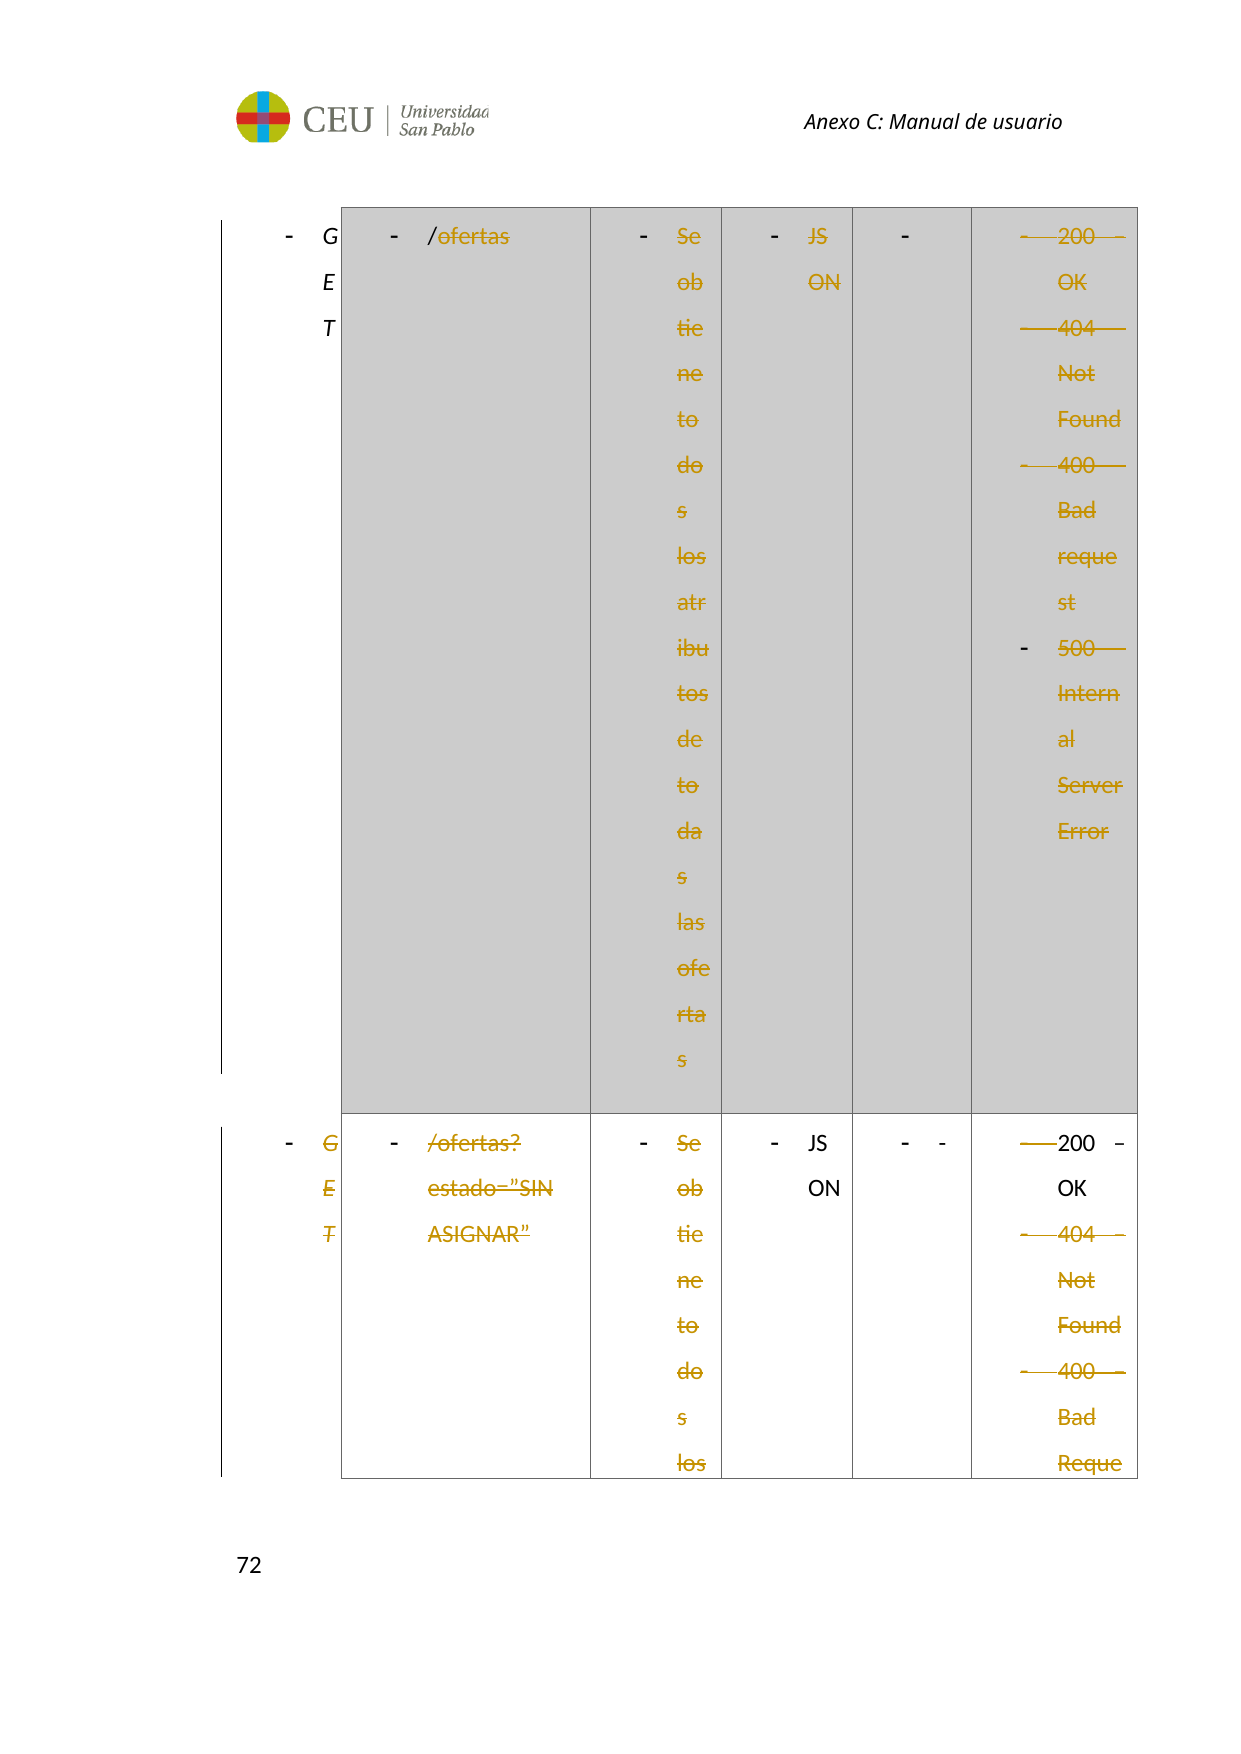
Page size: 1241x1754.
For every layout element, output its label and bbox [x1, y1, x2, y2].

table_cell [972, 1114, 1137, 1477]
table_cell [853, 208, 971, 1113]
table_cell [853, 1114, 971, 1477]
picture [235, 89, 489, 143]
table_cell [342, 208, 590, 1113]
table_cell [722, 208, 852, 1113]
table_cell [236, 1113, 341, 1477]
table_cell [342, 1114, 590, 1477]
table_cell [236, 207, 341, 1113]
table_cell [591, 208, 721, 1113]
table_cell [972, 208, 1137, 1113]
table_cell [722, 1114, 852, 1477]
table_cell [591, 1114, 721, 1477]
